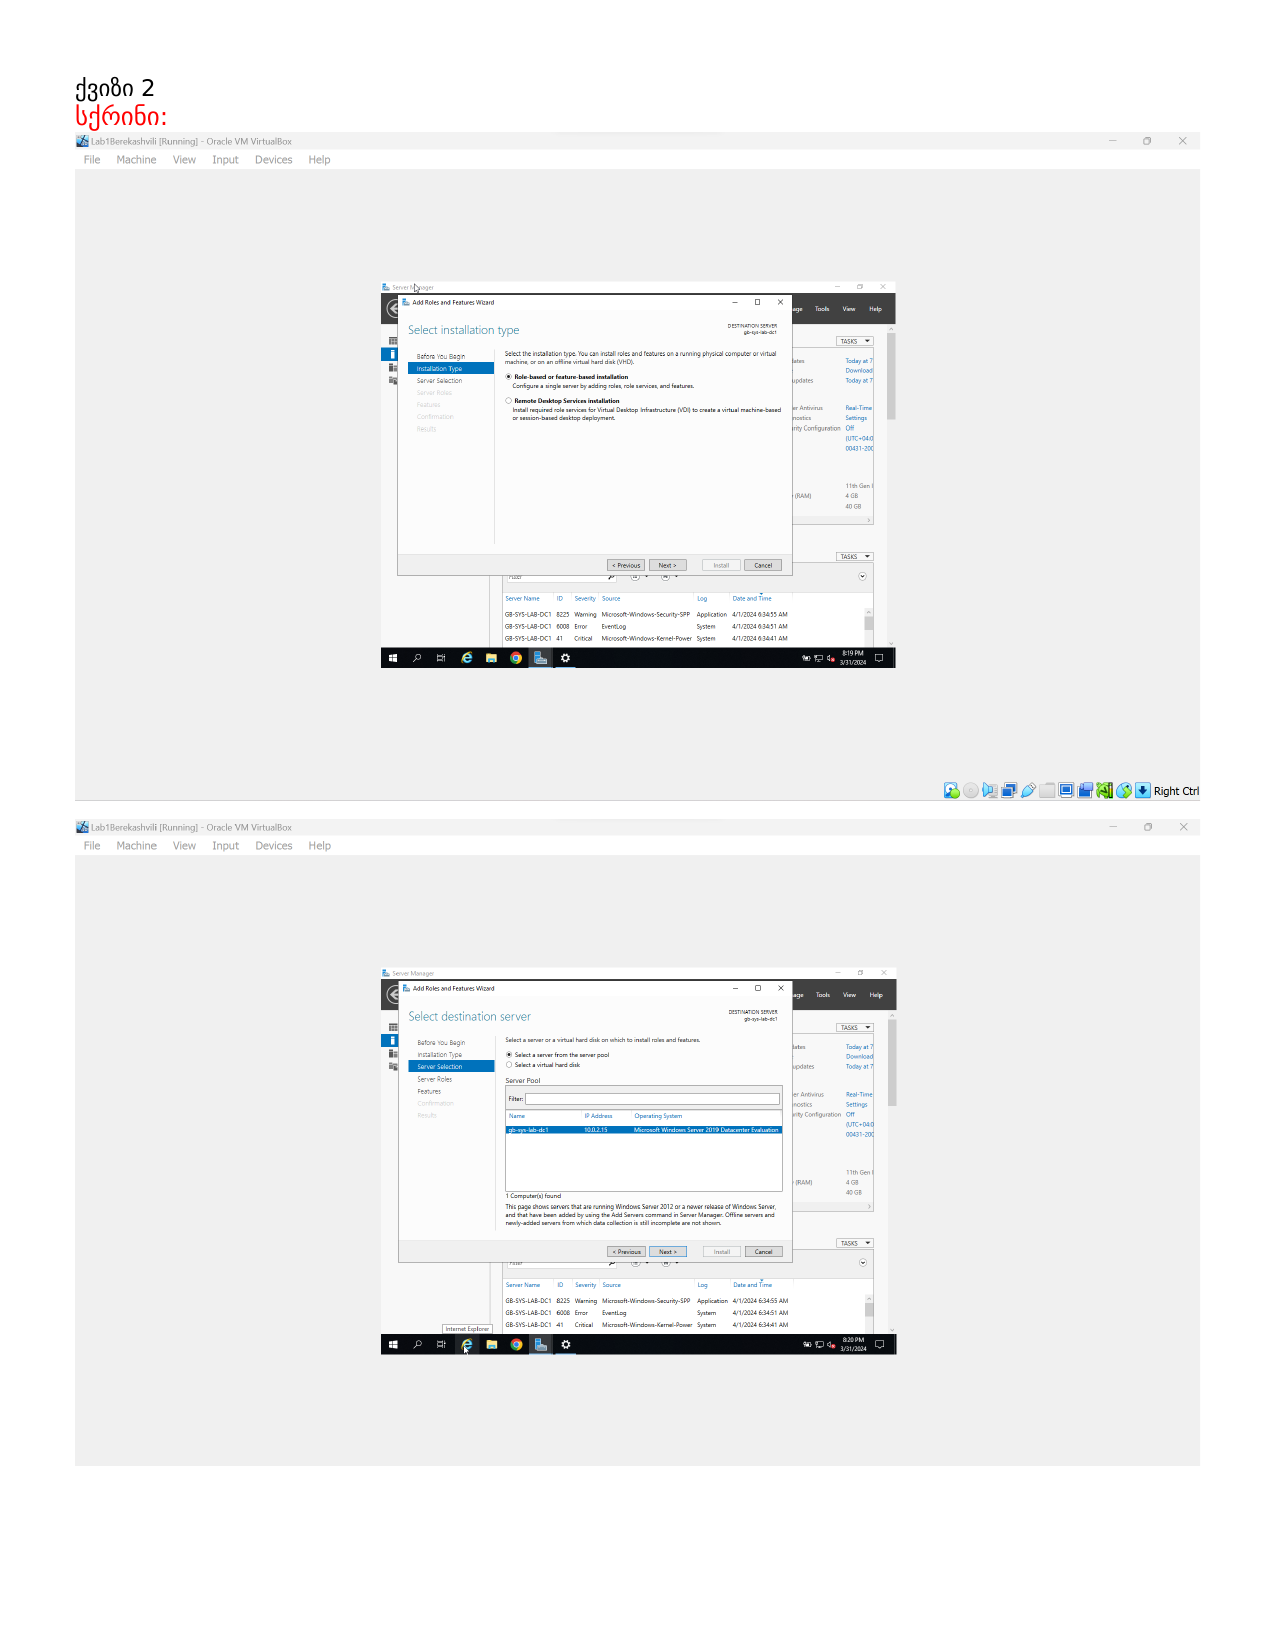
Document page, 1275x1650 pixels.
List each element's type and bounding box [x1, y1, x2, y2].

picture [75, 819, 1200, 1466]
picture [75, 132, 1200, 801]
